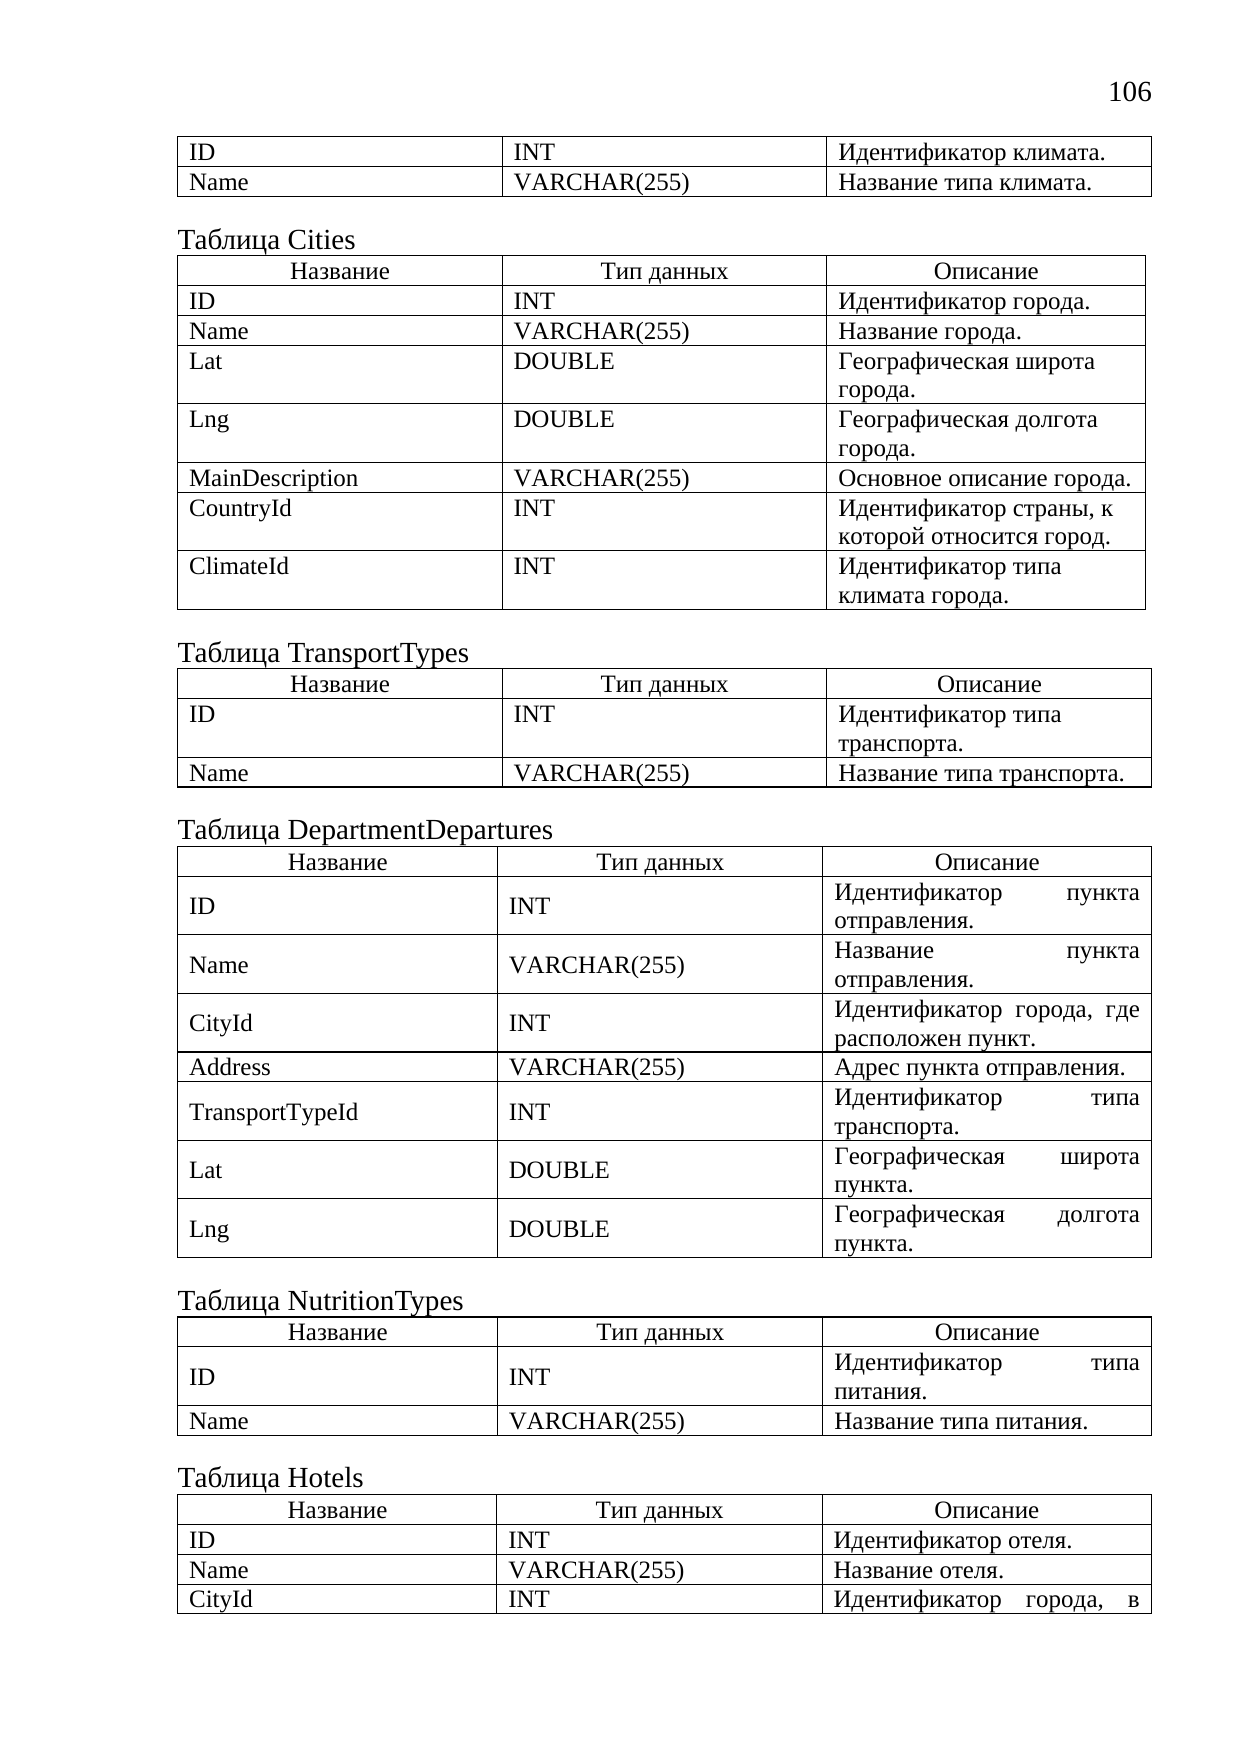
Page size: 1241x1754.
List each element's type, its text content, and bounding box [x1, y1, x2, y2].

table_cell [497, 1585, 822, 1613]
text Таблица NutritionTypes [177, 1283, 1152, 1316]
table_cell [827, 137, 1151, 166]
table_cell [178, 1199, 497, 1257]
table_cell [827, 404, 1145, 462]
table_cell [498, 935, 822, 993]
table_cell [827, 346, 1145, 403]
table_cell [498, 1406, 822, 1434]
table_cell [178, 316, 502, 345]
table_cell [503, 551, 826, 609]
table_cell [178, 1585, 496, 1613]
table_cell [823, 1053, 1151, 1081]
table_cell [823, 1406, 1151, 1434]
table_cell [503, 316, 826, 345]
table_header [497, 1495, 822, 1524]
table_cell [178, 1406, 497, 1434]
text Таблица TransportTypes [177, 635, 1152, 668]
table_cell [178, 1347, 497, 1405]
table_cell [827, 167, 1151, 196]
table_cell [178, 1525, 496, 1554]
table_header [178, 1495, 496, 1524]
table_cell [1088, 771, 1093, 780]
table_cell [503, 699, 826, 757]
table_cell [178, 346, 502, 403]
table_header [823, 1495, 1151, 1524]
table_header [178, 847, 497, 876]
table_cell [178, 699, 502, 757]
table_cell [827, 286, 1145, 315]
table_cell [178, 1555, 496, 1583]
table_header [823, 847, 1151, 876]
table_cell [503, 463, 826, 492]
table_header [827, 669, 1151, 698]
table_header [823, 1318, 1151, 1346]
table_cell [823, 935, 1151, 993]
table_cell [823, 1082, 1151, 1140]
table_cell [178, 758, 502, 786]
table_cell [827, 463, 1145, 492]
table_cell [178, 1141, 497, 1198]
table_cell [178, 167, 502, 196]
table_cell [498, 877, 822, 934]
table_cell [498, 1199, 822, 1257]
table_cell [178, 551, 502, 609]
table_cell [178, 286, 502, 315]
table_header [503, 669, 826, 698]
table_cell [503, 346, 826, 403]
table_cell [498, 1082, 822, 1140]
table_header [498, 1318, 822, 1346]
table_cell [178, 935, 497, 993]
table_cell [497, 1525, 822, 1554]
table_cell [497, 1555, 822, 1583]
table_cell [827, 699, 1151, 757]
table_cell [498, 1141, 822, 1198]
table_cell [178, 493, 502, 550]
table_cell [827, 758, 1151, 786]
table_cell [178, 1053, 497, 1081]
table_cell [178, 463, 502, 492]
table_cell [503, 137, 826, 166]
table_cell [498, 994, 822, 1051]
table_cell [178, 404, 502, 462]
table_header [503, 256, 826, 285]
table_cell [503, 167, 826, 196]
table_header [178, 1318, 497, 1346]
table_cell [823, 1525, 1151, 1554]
text Таблица Cities [177, 222, 1152, 255]
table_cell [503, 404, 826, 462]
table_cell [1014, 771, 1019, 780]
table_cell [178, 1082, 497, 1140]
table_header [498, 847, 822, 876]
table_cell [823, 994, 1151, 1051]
text Таблица DepartmentDepartures [177, 812, 1152, 846]
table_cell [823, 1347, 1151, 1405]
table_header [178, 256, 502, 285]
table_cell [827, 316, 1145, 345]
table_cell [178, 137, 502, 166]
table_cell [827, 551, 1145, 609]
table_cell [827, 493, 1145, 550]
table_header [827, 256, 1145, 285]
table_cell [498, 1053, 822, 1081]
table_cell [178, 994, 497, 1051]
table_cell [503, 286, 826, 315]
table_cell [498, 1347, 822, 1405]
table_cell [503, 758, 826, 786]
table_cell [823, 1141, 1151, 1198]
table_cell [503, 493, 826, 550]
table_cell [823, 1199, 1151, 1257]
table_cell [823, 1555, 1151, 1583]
text Таблица Hotels [177, 1461, 1152, 1494]
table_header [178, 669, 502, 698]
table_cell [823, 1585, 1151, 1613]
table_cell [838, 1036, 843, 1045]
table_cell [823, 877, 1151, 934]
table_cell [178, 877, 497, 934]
